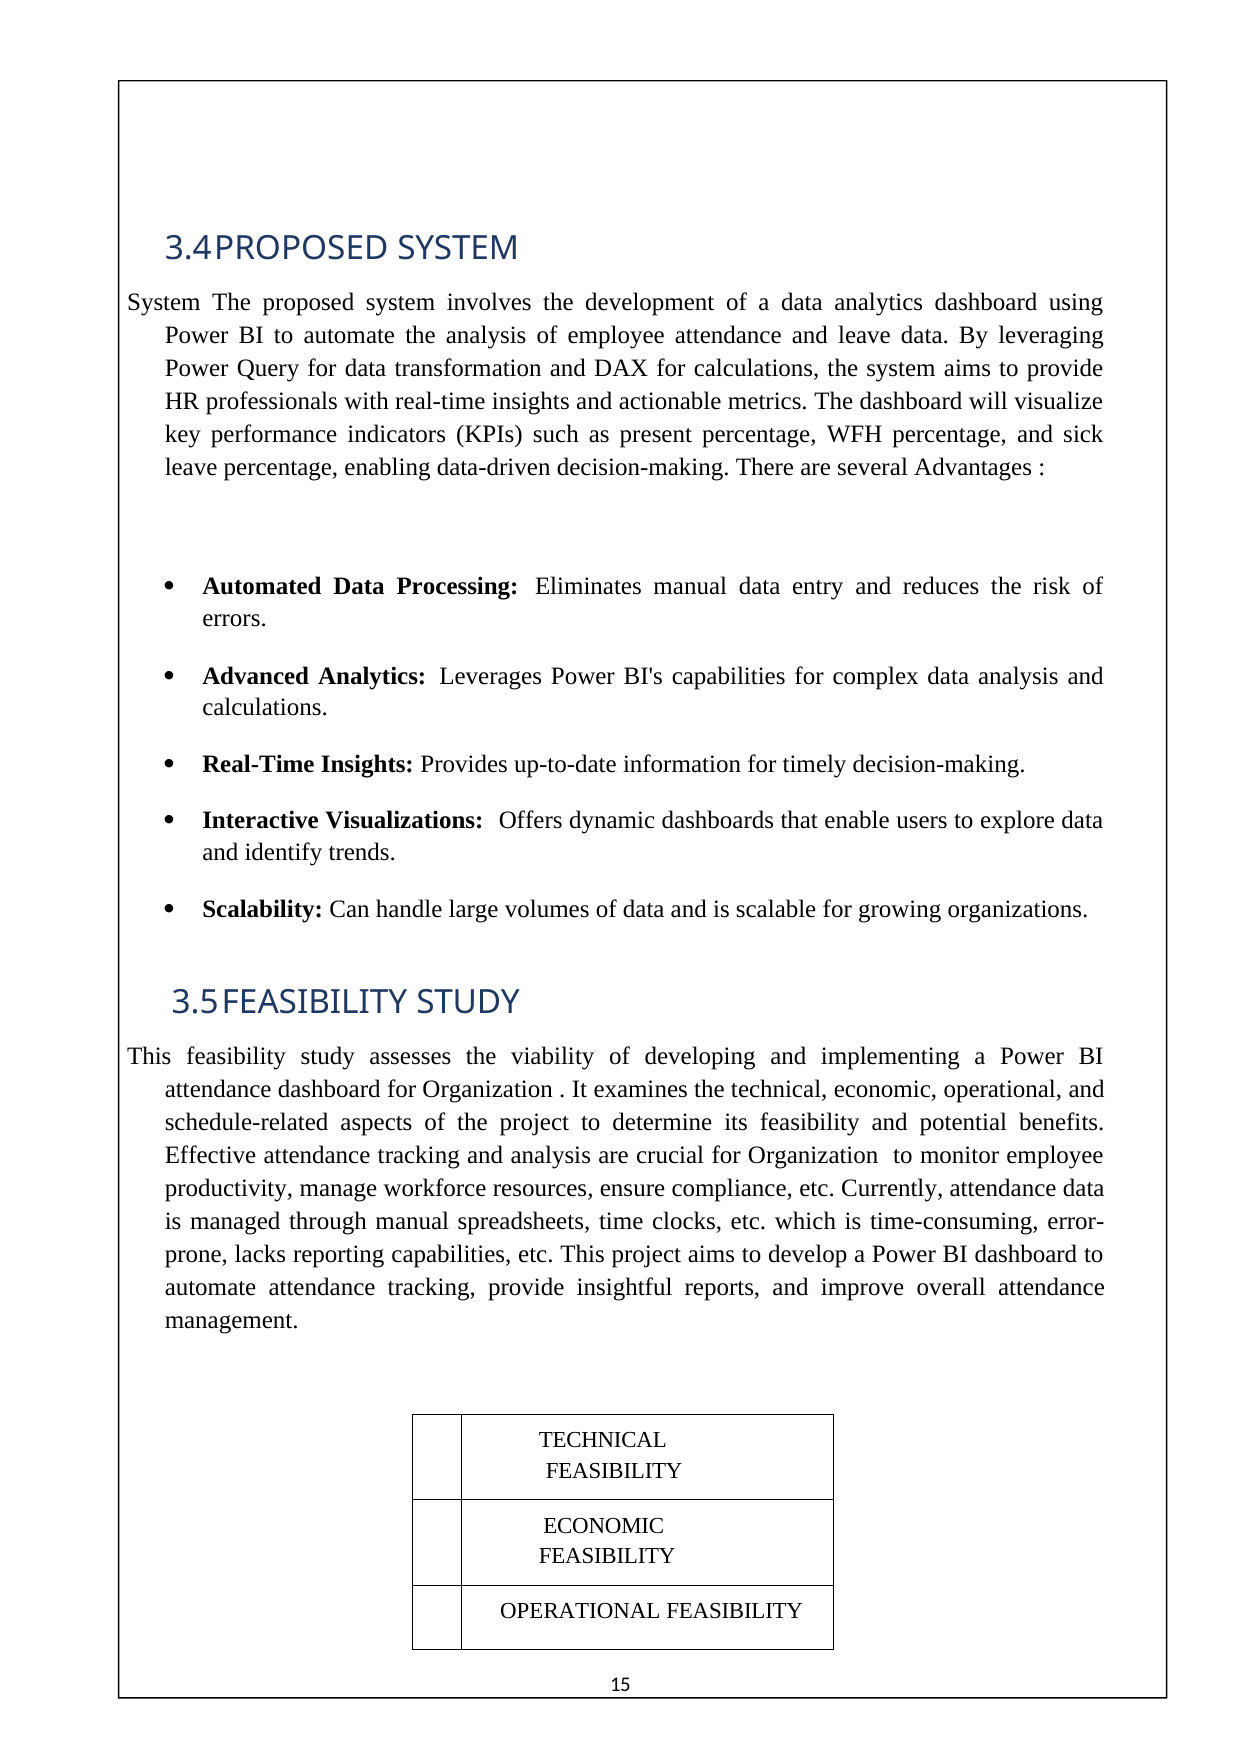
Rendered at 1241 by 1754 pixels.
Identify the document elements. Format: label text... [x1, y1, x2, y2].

text This feasibility study assesses the viability of developing and implementing a Power BI attendance dashboard for Organization . It examines the technical, economic, operational, and schedule-related aspects of the project to determine its feasibility and potential benefits. Effective attendance tracking and analysis are crucial for Organization to monitor employee productivity, manage workforce resources, ensure compliance, etc. Currently, attendance data is managed through manual spreadsheets, time clocks, etc. which is time-consuming, error-prone, lacks reporting capabilities, etc. This project aims to develop a Power BI dashboard to automate attendance tracking, provide insightful reports, and improve overall attendance management. [127, 1041, 1105, 1334]
list Scalability: Can handle large volumes of data and is scalable for growing organizations. [164, 894, 1104, 923]
list Automated Data Processing: Eliminates manual data entry and reduces the risk of errors. [164, 571, 1104, 632]
table_cell [413, 1586, 461, 1649]
table_cell ECONOMIC FEASIBILITY [462, 1500, 833, 1585]
list Interactive Visualizations: Offers dynamic dashboards that enable users to explore data and identify trends. [164, 806, 1104, 866]
table_cell OPERATIONAL FEASIBILITY [462, 1586, 833, 1649]
list Real-Time Insights: Provides up-to-date information for timely decision-making. [164, 749, 1104, 778]
table_cell [413, 1500, 461, 1585]
text System The proposed system involves the development of a data analytics dashboard using Power BI to automate the analysis of employee attendance and leave data. By leveraging Power Query for data transformation and DAX for calculations, the system aims to provide HR professionals with real-time insights and actionable metrics. The dashboard will visualize key performance indicators (KPIs) such as present percentage, WFH percentage, and sick leave percentage, enabling data-driven decision-making. There are several Advantages : [127, 287, 1104, 481]
table_header TECHNICAL FEASIBILITY [462, 1415, 833, 1499]
subtitle PROPOSED SYSTEM [164, 224, 1166, 269]
table_header [413, 1415, 461, 1499]
list Advanced Analytics: Leverages Power BI's capabilities for complex data analysis and calculations. [164, 661, 1104, 721]
subtitle FEASIBILITY STUDY [171, 978, 1166, 1023]
